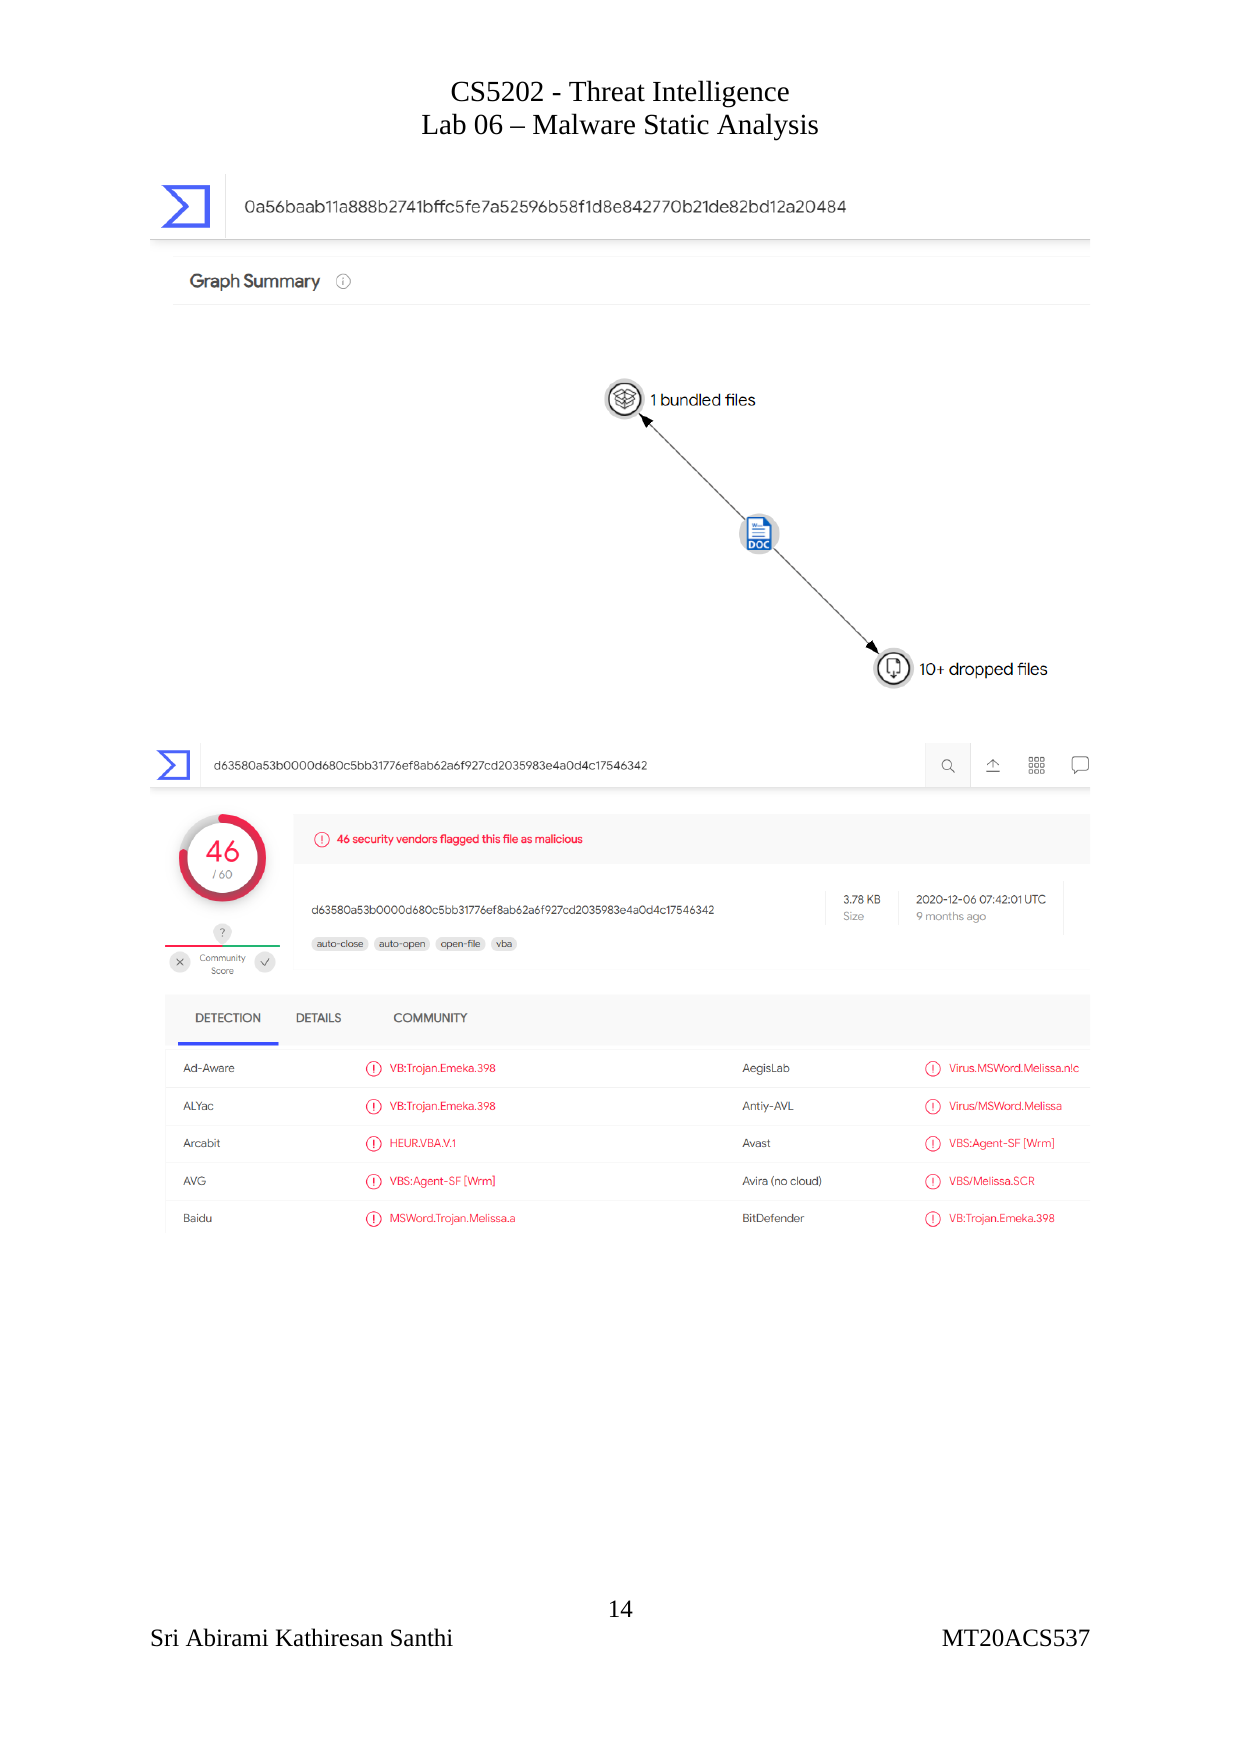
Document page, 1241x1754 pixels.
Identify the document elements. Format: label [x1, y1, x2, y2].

picture [150, 743, 1091, 1233]
picture [150, 174, 1091, 725]
